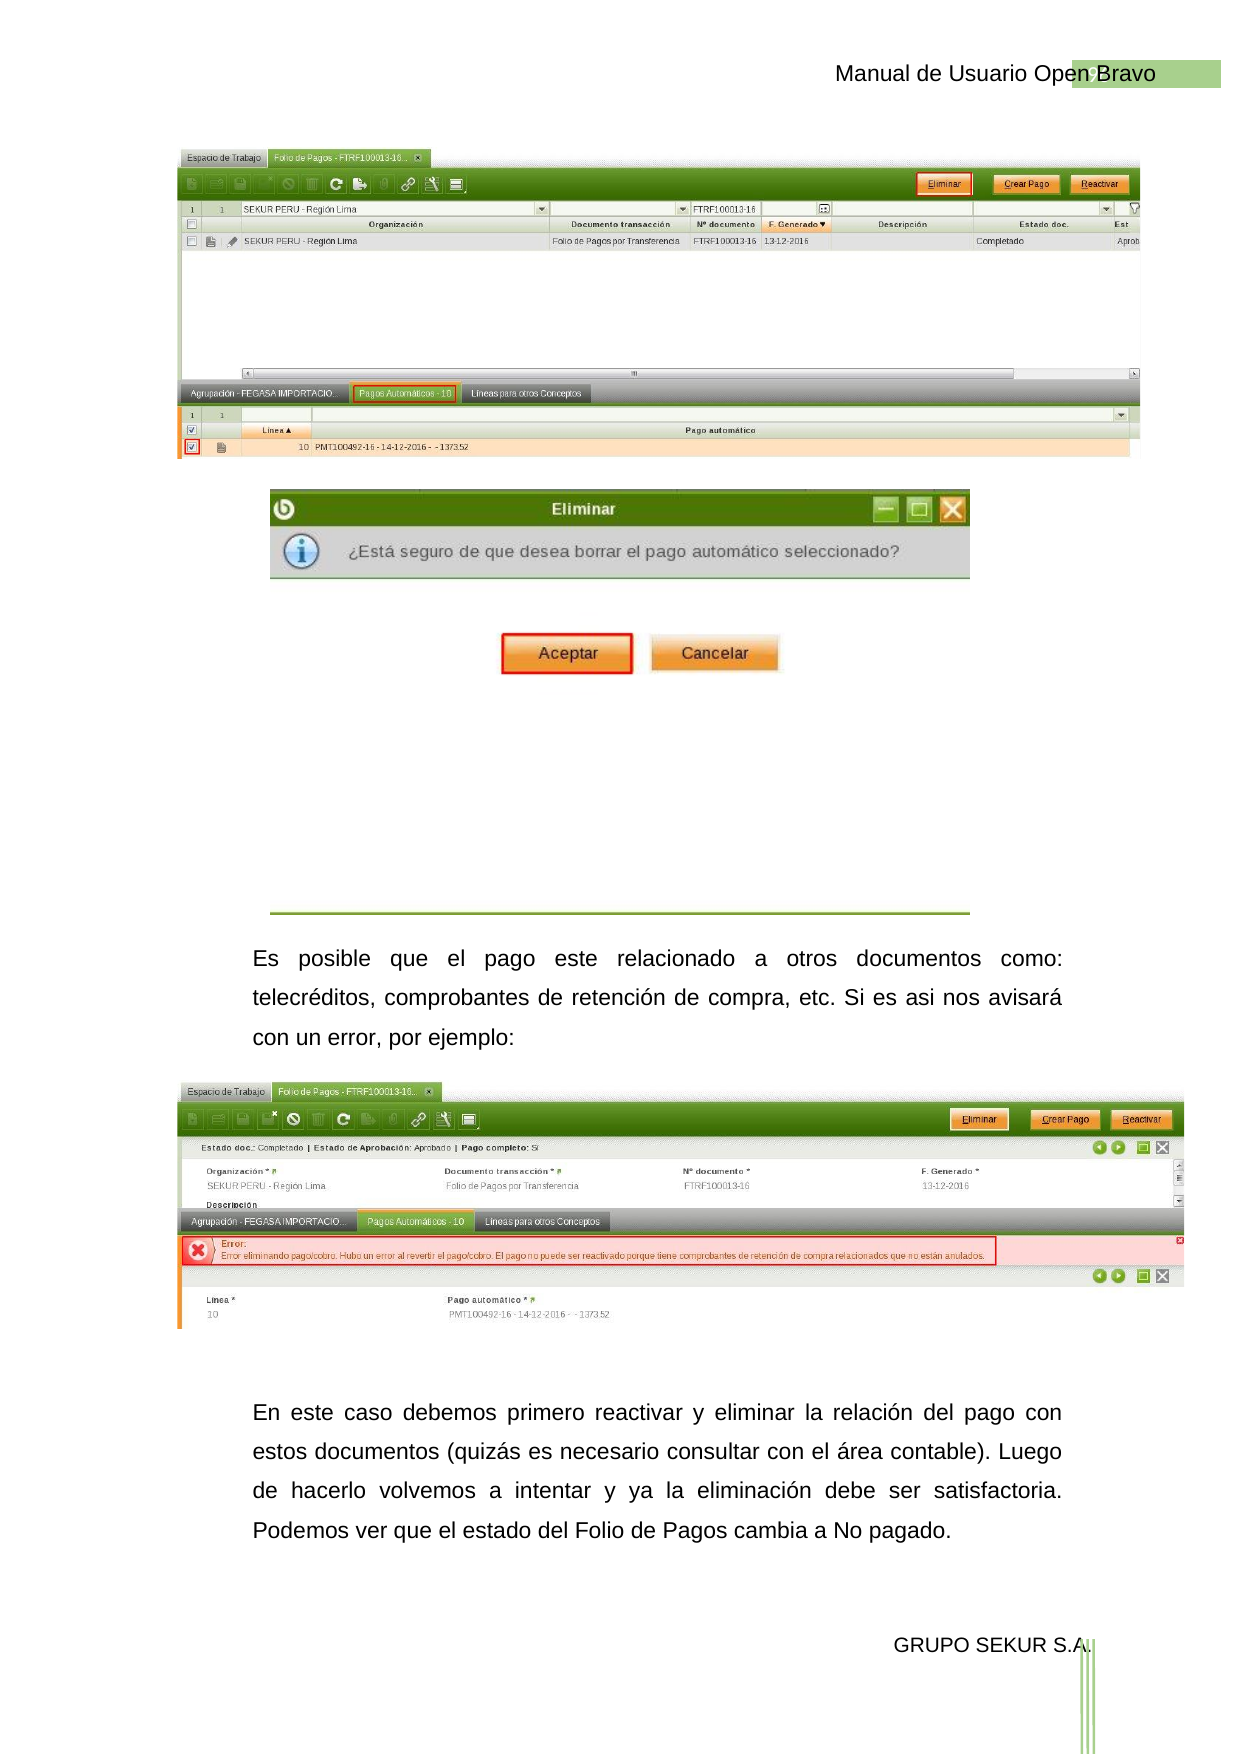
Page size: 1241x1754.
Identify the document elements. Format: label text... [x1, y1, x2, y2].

list Es posible que el pago este relacionado a otros documentos como: telecréditos, comprobantes de retención de compra, etc. Si es asi nos avisará con un error, por ejemplo: [252, 945, 1063, 1050]
picture [177, 147, 1141, 459]
picture [177, 1080, 1185, 1329]
picture [270, 489, 970, 915]
list En este caso debemos primero reactivar y eliminar la relación del pago con estos documentos (quizás es necesario consultar con el área contable). Luego de hacerlo volvemos a intentar y ya la eliminación debe ser satisfactoria. Podemos ver que el estado del Folio de Pagos cambia a No pagado. [252, 1398, 1063, 1543]
